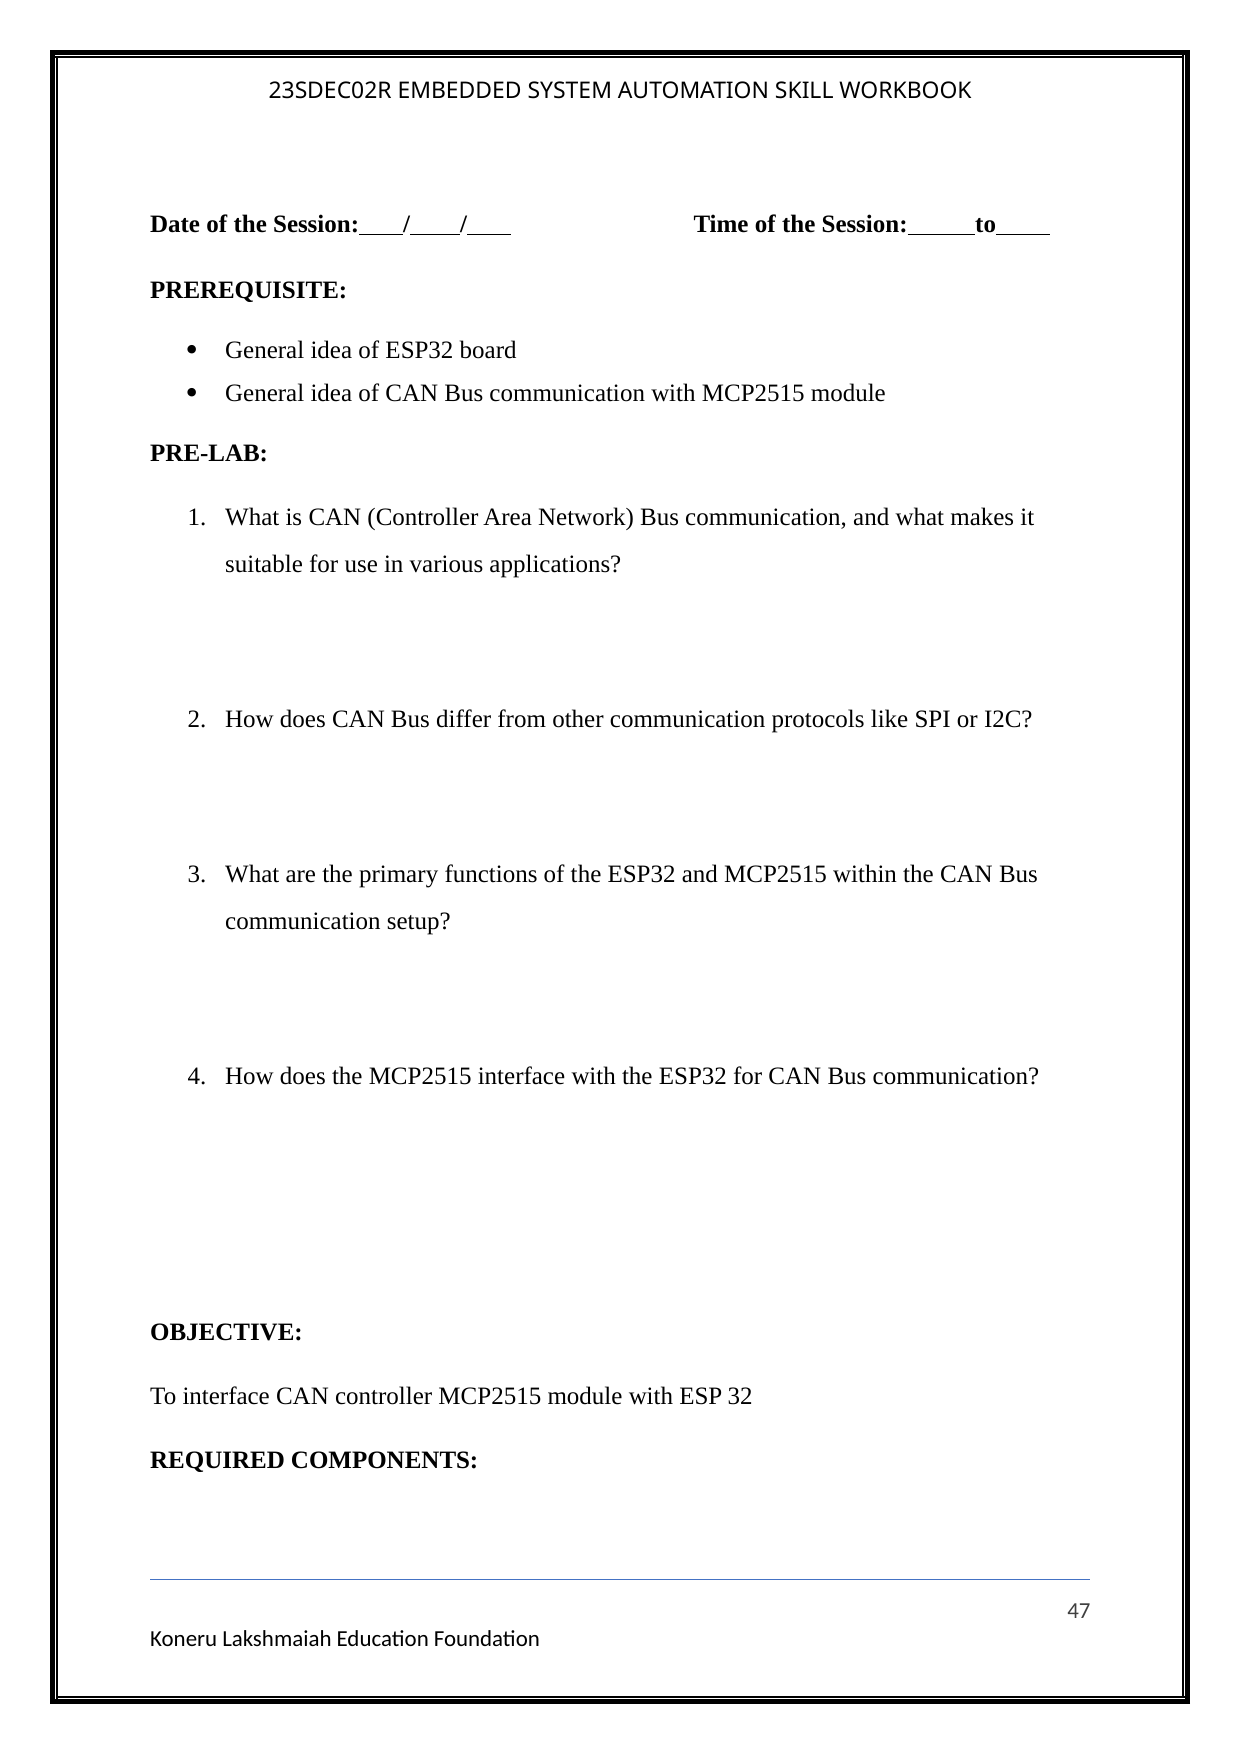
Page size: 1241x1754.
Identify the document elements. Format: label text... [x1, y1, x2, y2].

list How does the MCP2515 interface with the ESP32 for CAN Bus communication? [187, 1061, 1080, 1090]
text PREREQUISITE: [150, 275, 1090, 304]
list General idea of ESP32 board [187, 335, 1090, 364]
list What is CAN (Controller Area Network) Bus communication, and what makes it suitable for use in various applications? [187, 502, 1080, 578]
text Date of the Session: / / Time of the Session: to [150, 209, 1086, 238]
text OBJECTIVE: [150, 1317, 587, 1346]
list General idea of CAN Bus communication with MCP2515 module [187, 378, 1090, 407]
text REQUIRED COMPONENTS: [150, 1445, 587, 1474]
list How does CAN Bus differ from other communication protocols like SPI or I2C? [187, 704, 1066, 733]
text PRE-LAB: [150, 438, 587, 467]
list What are the primary functions of the ESP32 and MCP2515 within the CAN Bus communication setup? [187, 859, 1066, 935]
text To interface CAN controller MCP2515 module with ESP 32 [150, 1381, 1036, 1410]
